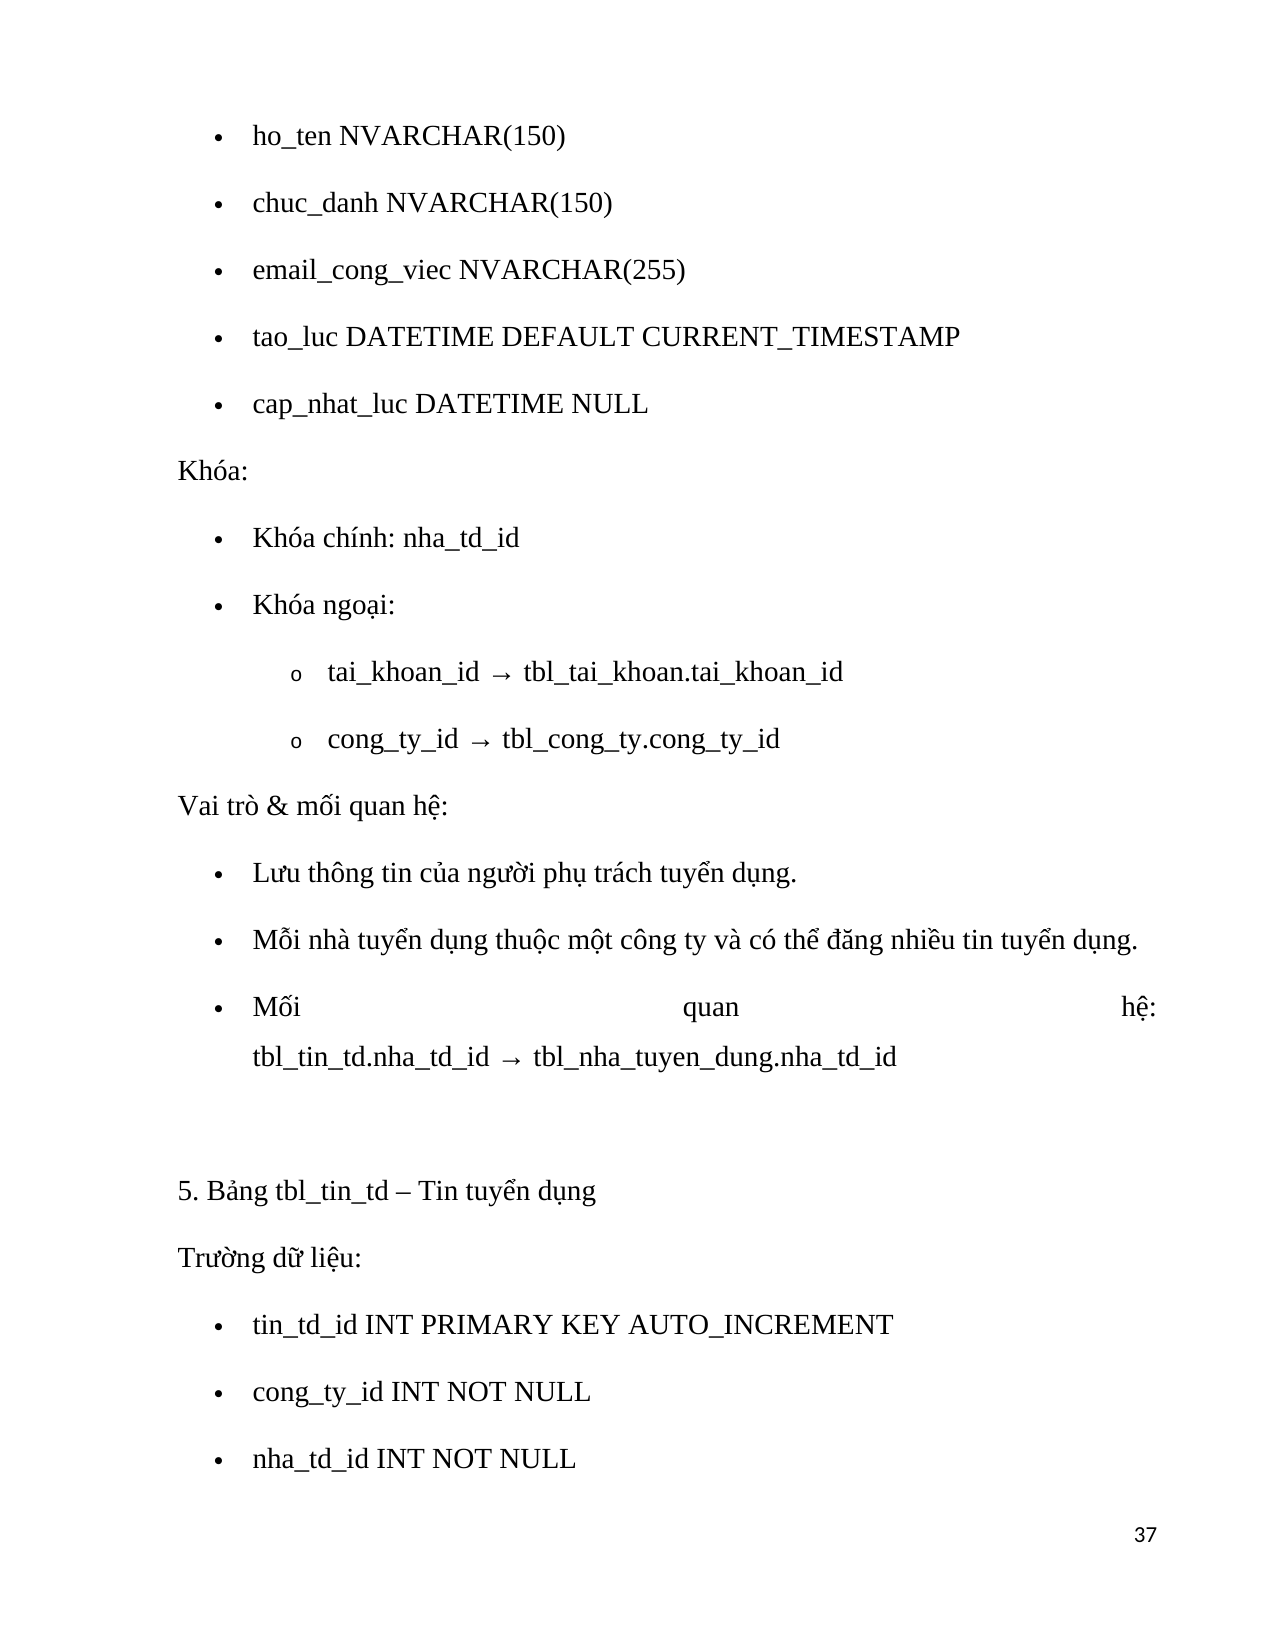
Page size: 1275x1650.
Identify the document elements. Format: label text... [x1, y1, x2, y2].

list chuc_danh NVARCHAR(150) [215, 185, 1157, 219]
list tai_khoan_id → tbl_tai_khoan.tai_khoan_id [290, 654, 1157, 687]
list Mối quan hệ: tbl_tin_td.nha_td_id → tbl_nha_tuyen_dung.nha_td_id [215, 989, 1157, 1073]
list tao_luc DATETIME DEFAULT CURRENT_TIMESTAMP [215, 319, 1157, 353]
list Khóa ngoại: [215, 587, 1157, 621]
text Vai trò & mối quan hệ: [177, 788, 1157, 821]
list tin_td_id INT PRIMARY KEY AUTO_INCREMENT [215, 1307, 1157, 1341]
text Khóa: [177, 453, 1157, 487]
list nha_td_id INT NOT NULL [215, 1441, 1157, 1474]
list ho_ten NVARCHAR(150) [215, 118, 1157, 152]
list Mỗi nhà tuyển dụng thuộc một công ty và có thể đăng nhiều tin tuyển dụng. [215, 922, 1157, 955]
text 5. Bảng tbl_tin_td – Tin tuyển dụng [177, 1173, 1157, 1207]
list Khóa chính: nha_td_id [215, 520, 1157, 553]
list Lưu thông tin của người phụ trách tuyển dụng. [215, 855, 1157, 888]
text Trường dữ liệu: [177, 1240, 1157, 1274]
list cong_ty_id → tbl_cong_ty.cong_ty_id [290, 721, 1157, 754]
list cong_ty_id INT NOT NULL [215, 1374, 1157, 1408]
list cap_nhat_luc DATETIME NULL [215, 386, 1157, 419]
list email_cong_viec NVARCHAR(255) [215, 252, 1157, 286]
